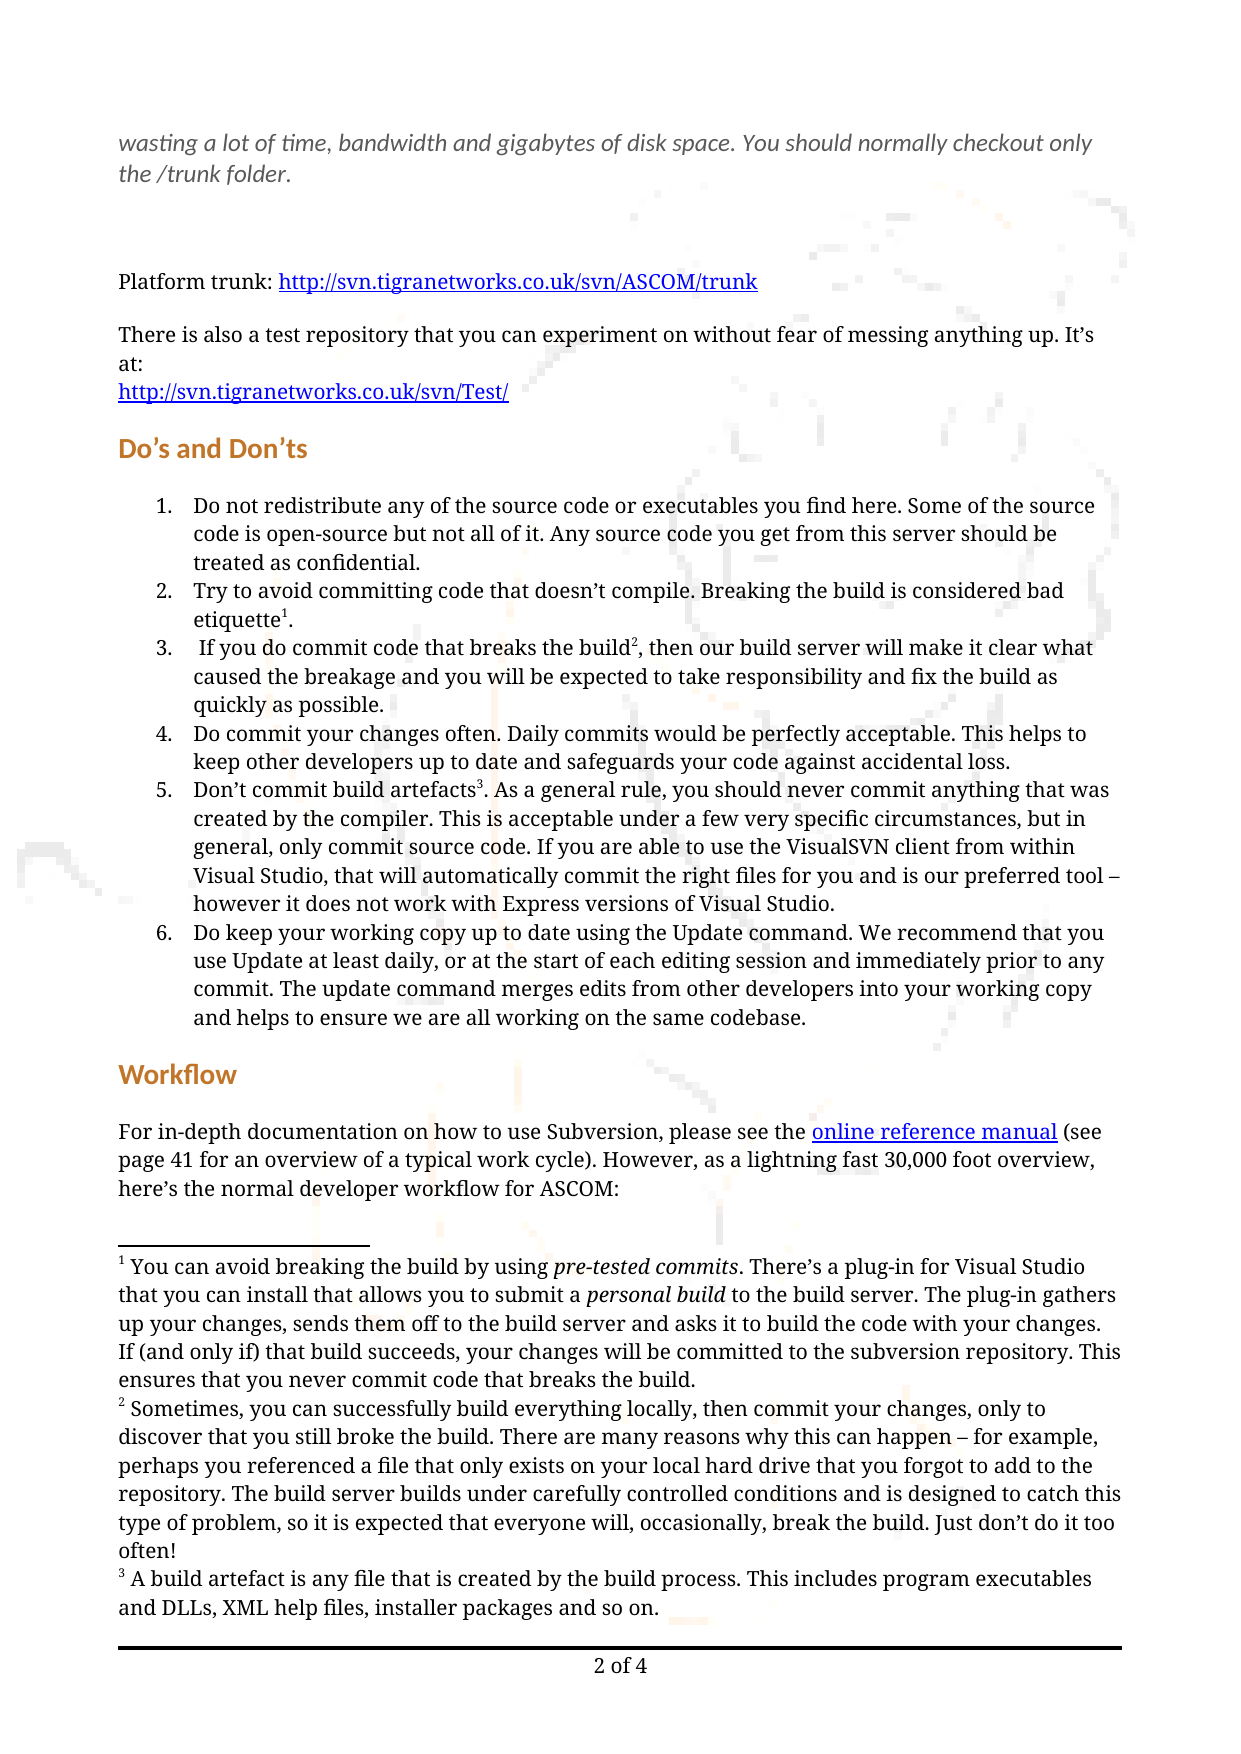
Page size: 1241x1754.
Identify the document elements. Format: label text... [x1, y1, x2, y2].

list Try to avoid committing code that doesn’t compile. Breaking the build is considered bad etiquette. [156, 576, 1122, 633]
list Do commit your changes often. Daily commits would be perfectly acceptable. This helps to keep other developers up to date and safeguards your code against accidental loss. [156, 719, 1122, 776]
text There is also a test repository that you can experiment on without fear of messing anything up. It’s at: http://svn.tigranetworks.co.uk/svn/Test/ [118, 320, 1122, 406]
list Do not redistribute any of the source code or executables you find here. Some of the source code is open-source but not all of it. Any source code you get from this server should be treated as confidential. [156, 491, 1122, 576]
subtitle Workflow [118, 1056, 1122, 1092]
list Don’t commit build artefacts. As a general rule, you should never commit anything that was created by the compiler. This is acceptable under a few very specific circumstances, but in general, only commit source code. If you are able to use the VisualSVN client from within Visual Studio, that will automatically commit the right files for you and is our preferred tool – however it does not work with Express versions of Visual Studio. [156, 776, 1122, 918]
list Do keep your working copy up to date using the Update command. We recommend that you use Update at least daily, or at the start of each editing session and immediately prior to any commit. The update command merges edits from other developers into your working copy and helps to ensure we are all working on the same codebase. [156, 918, 1122, 1031]
subtitle Do’s and Don’ts [118, 431, 1122, 466]
list If you do commit code that breaks the build, then our build server will make it clear what caused the breakage and you will be expected to take responsibility and fix the build as quickly as possible. [156, 633, 1122, 719]
text Platform trunk: http://svn.tigranetworks.co.uk/svn/ASCOM/trunk [118, 267, 1122, 295]
text For in-depth documentation on how to use Subversion, please see the online reference manual (see page 41 for an overview of a typical work cycle). However, as a lightning fast 30,000 foot overview, here’s the normal developer workflow for ASCOM: [118, 1117, 1122, 1202]
